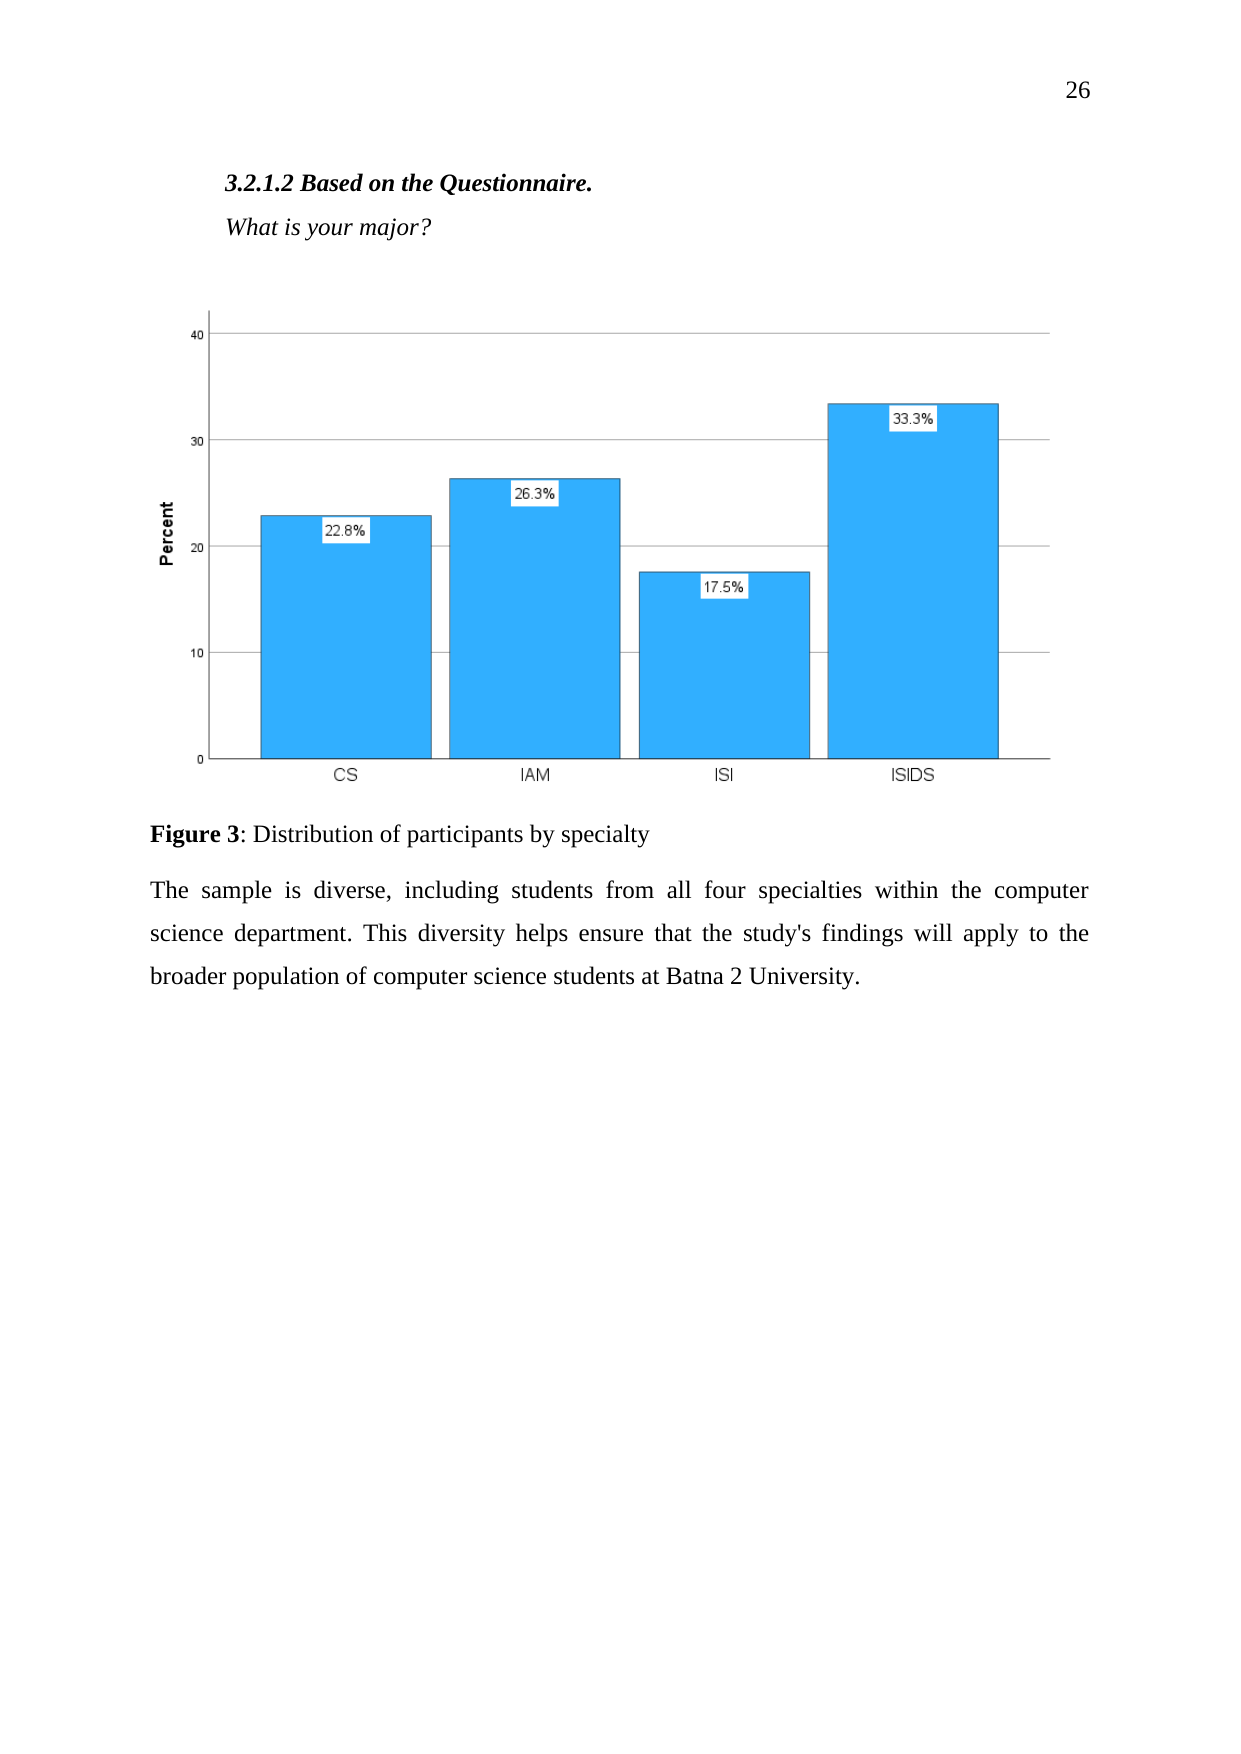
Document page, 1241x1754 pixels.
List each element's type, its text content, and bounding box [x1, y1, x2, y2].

subtitle What is your major? [150, 212, 1090, 240]
text The sample is diverse, including students from all four specialties within the computer science department. This diversity helps ensure that the study's findings will apply to the broader population of computer science students at Batna 2 University. [150, 875, 1090, 990]
subtitle 3.2.1.2 Based on the Questionnaire. [150, 168, 1090, 197]
picture [150, 310, 1091, 793]
text Figure 3: Distribution of participants by specialty [150, 819, 1090, 848]
